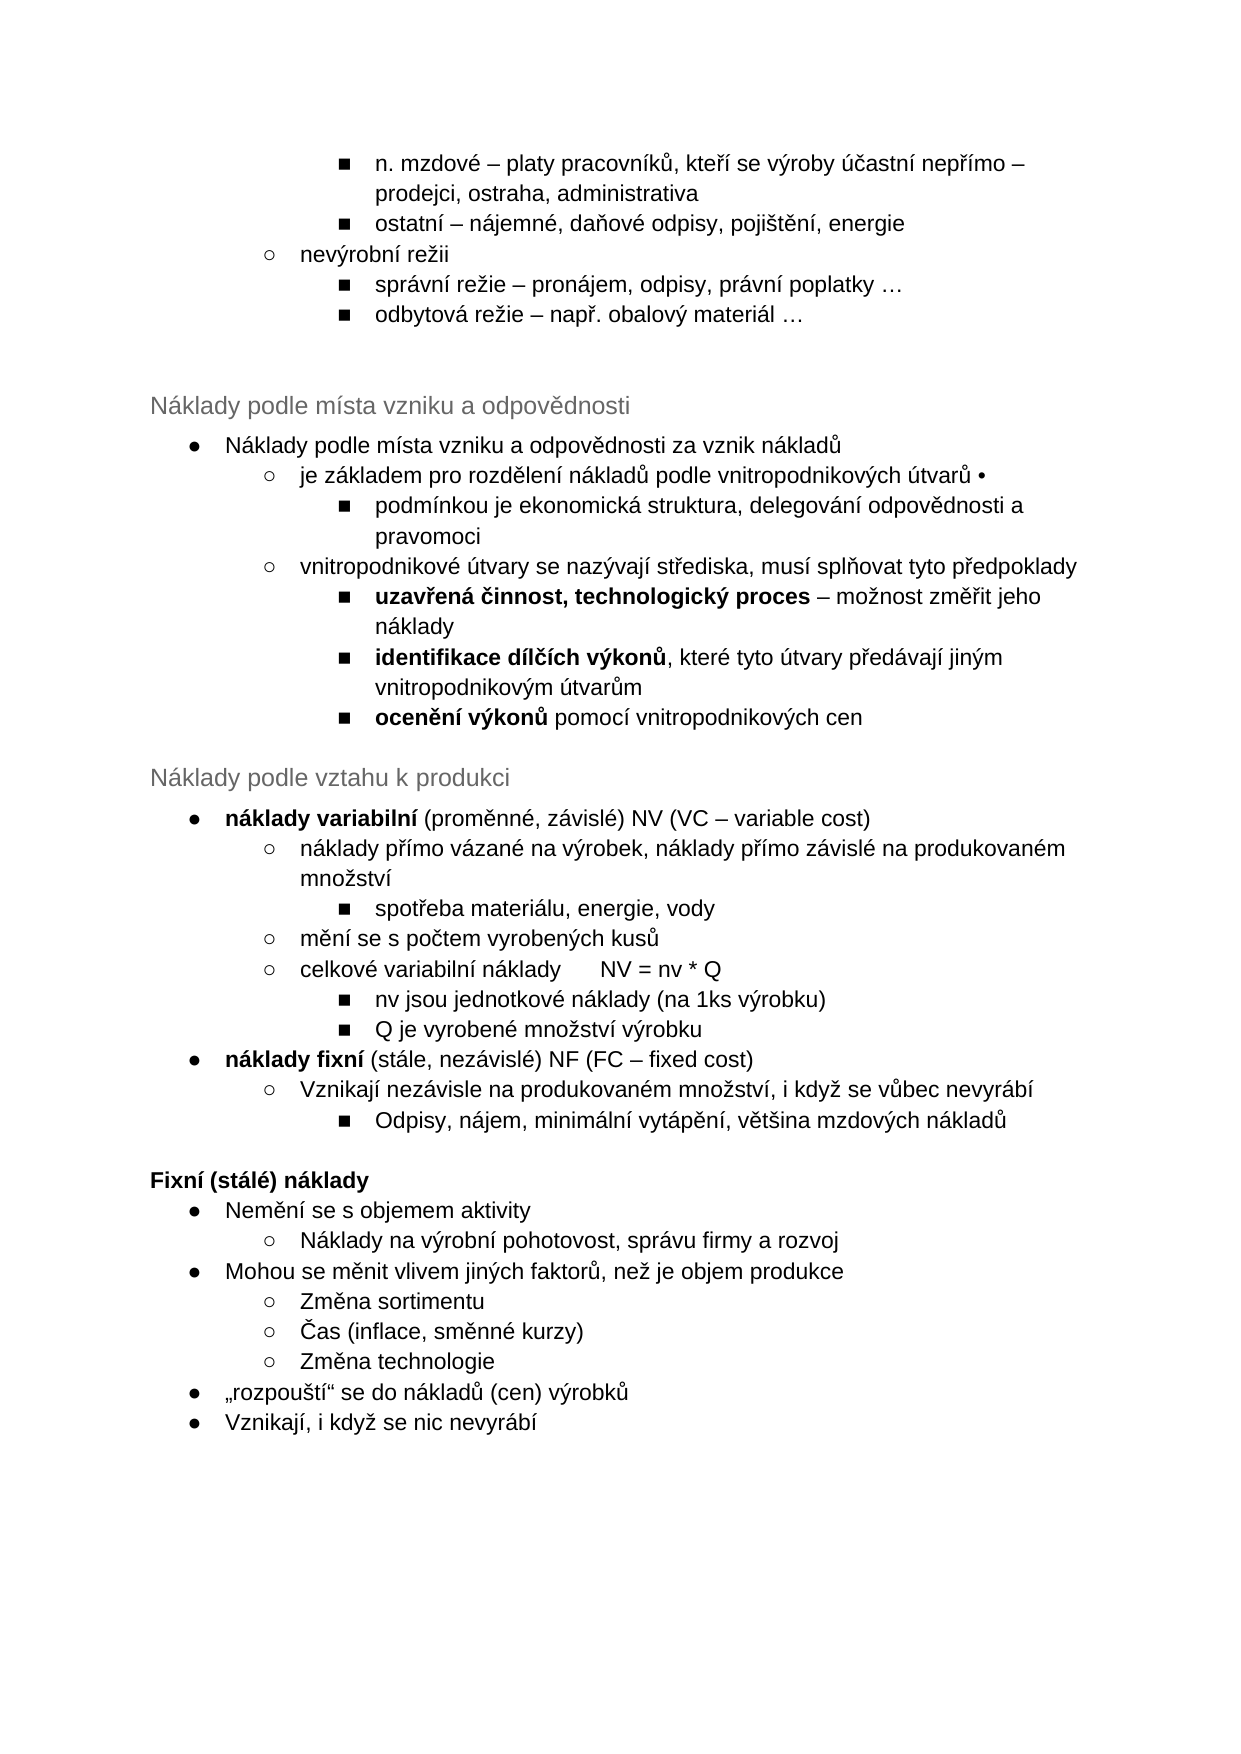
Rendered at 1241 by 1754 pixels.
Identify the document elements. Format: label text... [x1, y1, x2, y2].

list celkové variabilní náklady NV = nv * Q [262, 956, 1090, 982]
list Q je vyrobené množství výrobku [337, 1016, 1090, 1042]
list správní režie – pronájem, odpisy, právní poplatky … [337, 271, 1090, 297]
list podmínkou je ekonomická struktura, delegování odpovědnosti a pravomoci [337, 492, 1090, 549]
list Náklady podle místa vzniku a odpovědnosti za vznik nákladů [187, 432, 1090, 458]
list ostatní – nájemné, daňové odpisy, pojištění, energie [337, 210, 1090, 237]
list Vznikají, i když se nic nevyrábí [187, 1409, 1090, 1435]
list n. mzdové – platy pracovníků, kteří se výroby účastní nepřímo – prodejci, ostraha, administrativa [337, 150, 1090, 207]
list nevýrobní režii [262, 241, 1090, 267]
subtitle Náklady podle místa vzniku a odpovědnosti [150, 391, 1090, 419]
list „rozpouští“ se do nákladů (cen) výrobků [187, 1378, 1090, 1405]
list Náklady na výrobní pohotovost, správu firmy a rozvoj [262, 1227, 1090, 1254]
list Odpisy, nájem, minimální vytápění, většina mzdových nákladů [337, 1107, 1090, 1133]
list náklady variabilní (proměnné, závislé) NV (VC – variable cost) [187, 804, 1090, 831]
list náklady přímo vázané na výrobek, náklady přímo závislé na produkovaném množství [262, 835, 1090, 891]
subtitle Náklady podle vztahu k produkci [150, 763, 1090, 792]
list identifikace dílčích výkonů, které tyto útvary předávají jiným vnitropodnikovým útvarům [337, 643, 1090, 700]
list mění se s počtem vyrobených kusů [262, 925, 1090, 952]
list Změna technologie [262, 1348, 1090, 1375]
list je základem pro rozdělení nákladů podle vnitropodnikových útvarů • [262, 462, 1090, 488]
list Čas (inflace, směnné kurzy) [262, 1318, 1090, 1344]
list spotřeba materiálu, energie, vody [337, 895, 1090, 922]
list vnitropodnikové útvary se nazývají střediska, musí splňovat tyto předpoklady [262, 553, 1090, 579]
list uzavřená činnost, technologický proces – možnost změřit jeho náklady [337, 583, 1090, 639]
text Fixní (stálé) náklady [150, 1167, 1090, 1193]
list náklady fixní (stále, nezávislé) NF (FC – fixed cost) [187, 1046, 1090, 1073]
list Mohou se měnit vlivem jiných faktorů, než je objem produkce [187, 1258, 1090, 1284]
list nv jsou jednotkové náklady (na 1ks výrobku) [337, 986, 1090, 1012]
list Změna sortimentu [262, 1288, 1090, 1314]
list Vznikají nezávisle na produkovaném množství, i když se vůbec nevyrábí [262, 1076, 1090, 1103]
list Nemění se s objemem aktivity [187, 1197, 1090, 1224]
list ocenění výkonů pomocí vnitropodnikových cen [337, 704, 1090, 730]
list odbytová režie – např. obalový materiál … [337, 301, 1090, 327]
